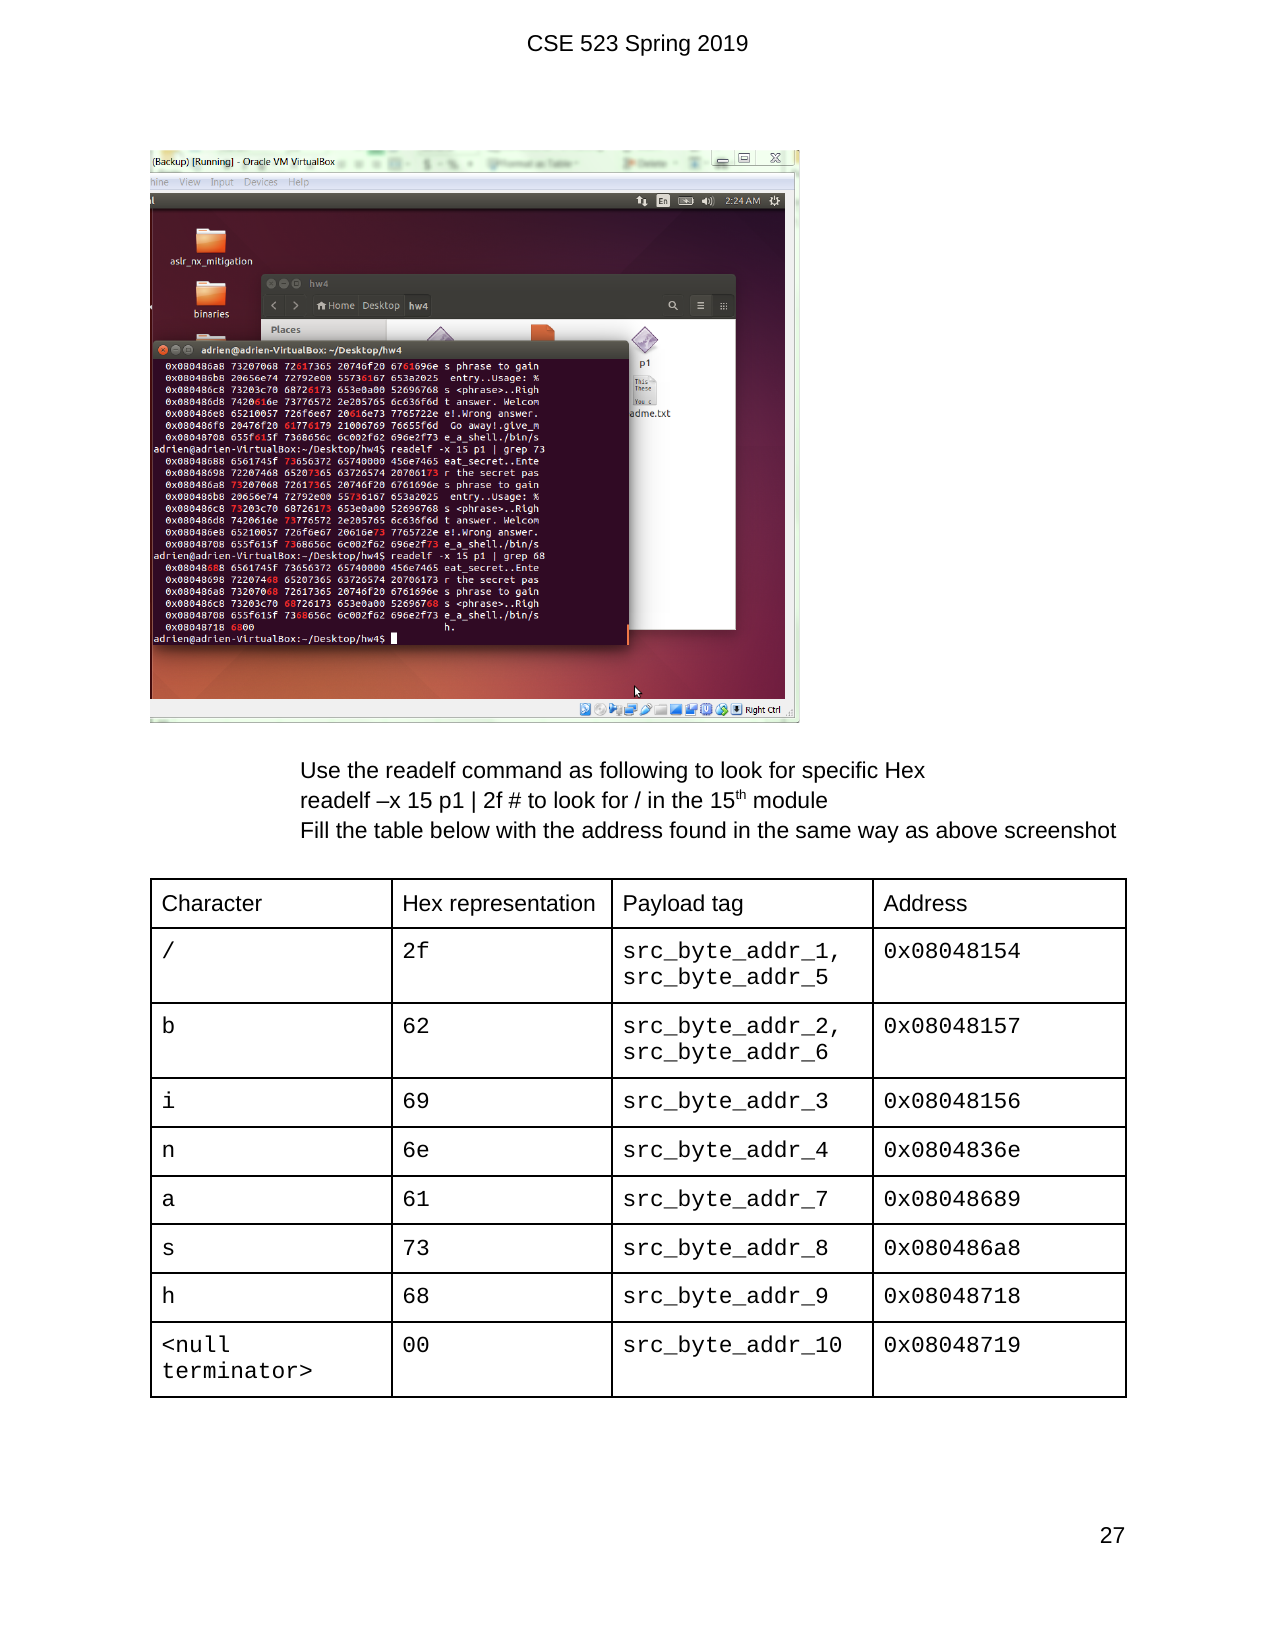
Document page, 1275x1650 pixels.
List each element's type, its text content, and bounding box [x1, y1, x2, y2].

table_cell src_byte_addr_7 [613, 1177, 872, 1223]
table_cell b [152, 1004, 391, 1077]
table_cell 62 [393, 1004, 611, 1077]
table_cell 0x08048157 [874, 1004, 1125, 1077]
table_cell 0x08048154 [874, 929, 1125, 1002]
picture [150, 150, 800, 723]
table_cell i [152, 1079, 391, 1126]
table_header Character [152, 880, 391, 927]
table_cell src_byte_addr_9 [613, 1274, 872, 1321]
table_cell src_byte_addr_2, src_byte_addr_6 [613, 1004, 872, 1077]
table_cell 00 [393, 1323, 611, 1396]
text readelf –x 15 p1 | 2f # to look for / in the 15th module [225, 787, 1125, 814]
table_cell h [152, 1274, 391, 1321]
text Use the readelf command as following to look for specific Hex [225, 757, 1125, 783]
table_cell 0x08048718 [874, 1274, 1125, 1321]
table_cell 6e [393, 1128, 611, 1174]
table_cell src_byte_addr_4 [613, 1128, 872, 1174]
table_cell <null terminator> [152, 1323, 391, 1396]
table_cell 61 [393, 1177, 611, 1223]
table_cell / [152, 929, 391, 1002]
table_cell 0x08048156 [874, 1079, 1125, 1126]
table_cell 73 [393, 1225, 611, 1272]
table_cell 69 [393, 1079, 611, 1126]
table_cell 0x08048689 [874, 1177, 1125, 1223]
table_header Payload tag [613, 880, 872, 927]
table_cell a [152, 1177, 391, 1223]
table_cell s [152, 1225, 391, 1272]
table_header Address [874, 880, 1125, 927]
table_cell 0x0804836e [874, 1128, 1125, 1174]
table_cell src_byte_addr_1, src_byte_addr_5 [613, 929, 872, 1002]
table_cell src_byte_addr_10 [613, 1323, 872, 1396]
table_cell src_byte_addr_8 [613, 1225, 872, 1272]
text Fill the table below with the address found in the same way as above screenshot [225, 817, 1125, 844]
table_cell 0x08048719 [874, 1323, 1125, 1396]
table_header Hex representation [393, 880, 611, 927]
table_cell 0x080486a8 [874, 1225, 1125, 1272]
table_cell src_byte_addr_3 [613, 1079, 872, 1126]
table_cell n [152, 1128, 391, 1174]
table_cell 68 [393, 1274, 611, 1321]
table_cell 2f [393, 929, 611, 1002]
